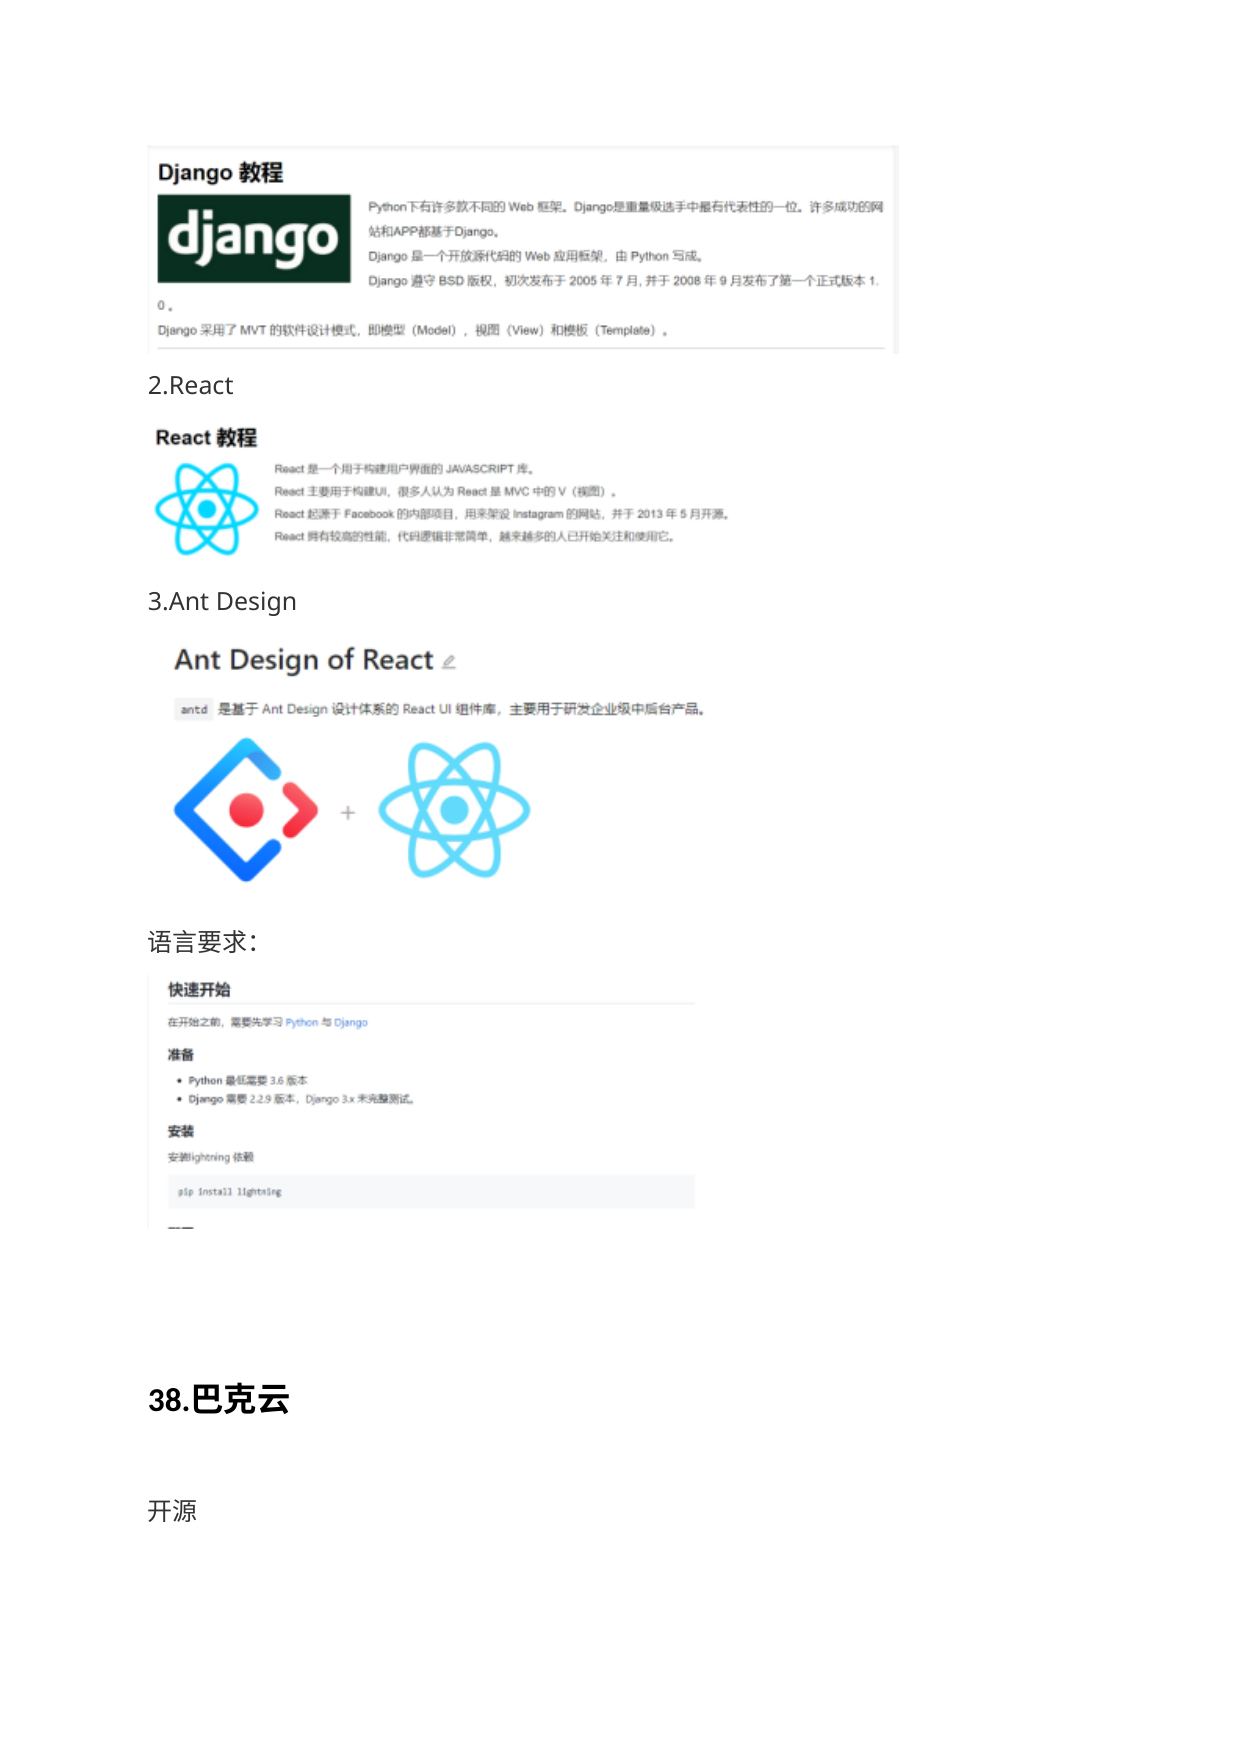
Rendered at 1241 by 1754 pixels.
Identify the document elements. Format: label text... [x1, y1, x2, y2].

text 语言要求： [148, 922, 1093, 958]
picture [147, 634, 720, 908]
text 2.React [148, 368, 1093, 402]
picture [147, 418, 772, 570]
text 开源 [148, 1491, 1093, 1528]
text 3.Ant Design [148, 584, 1093, 618]
subtitle 38.巴克云 [148, 1364, 1093, 1429]
picture [147, 145, 900, 354]
picture [147, 975, 712, 1229]
